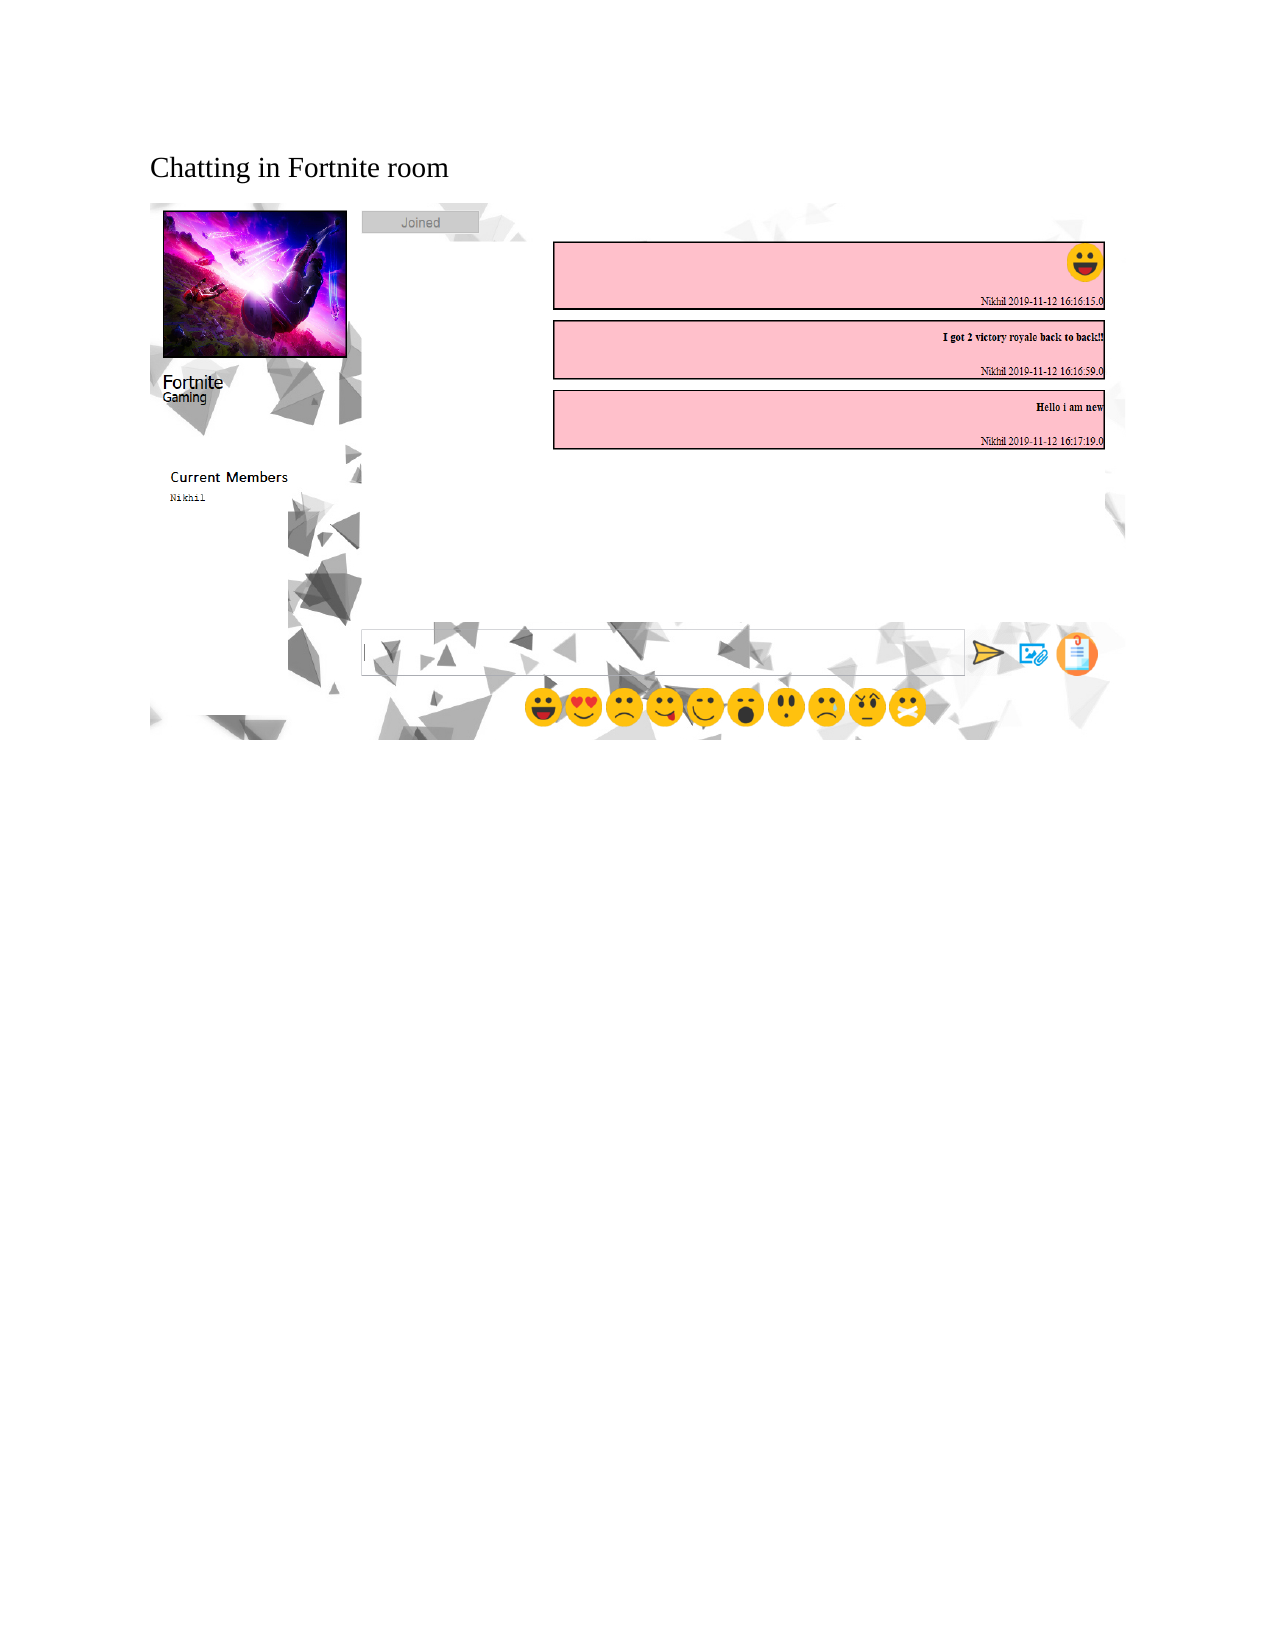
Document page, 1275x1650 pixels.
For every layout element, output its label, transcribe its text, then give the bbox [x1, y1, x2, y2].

picture [150, 201, 1125, 740]
text Chatting in Fortnite room [150, 150, 1125, 183]
